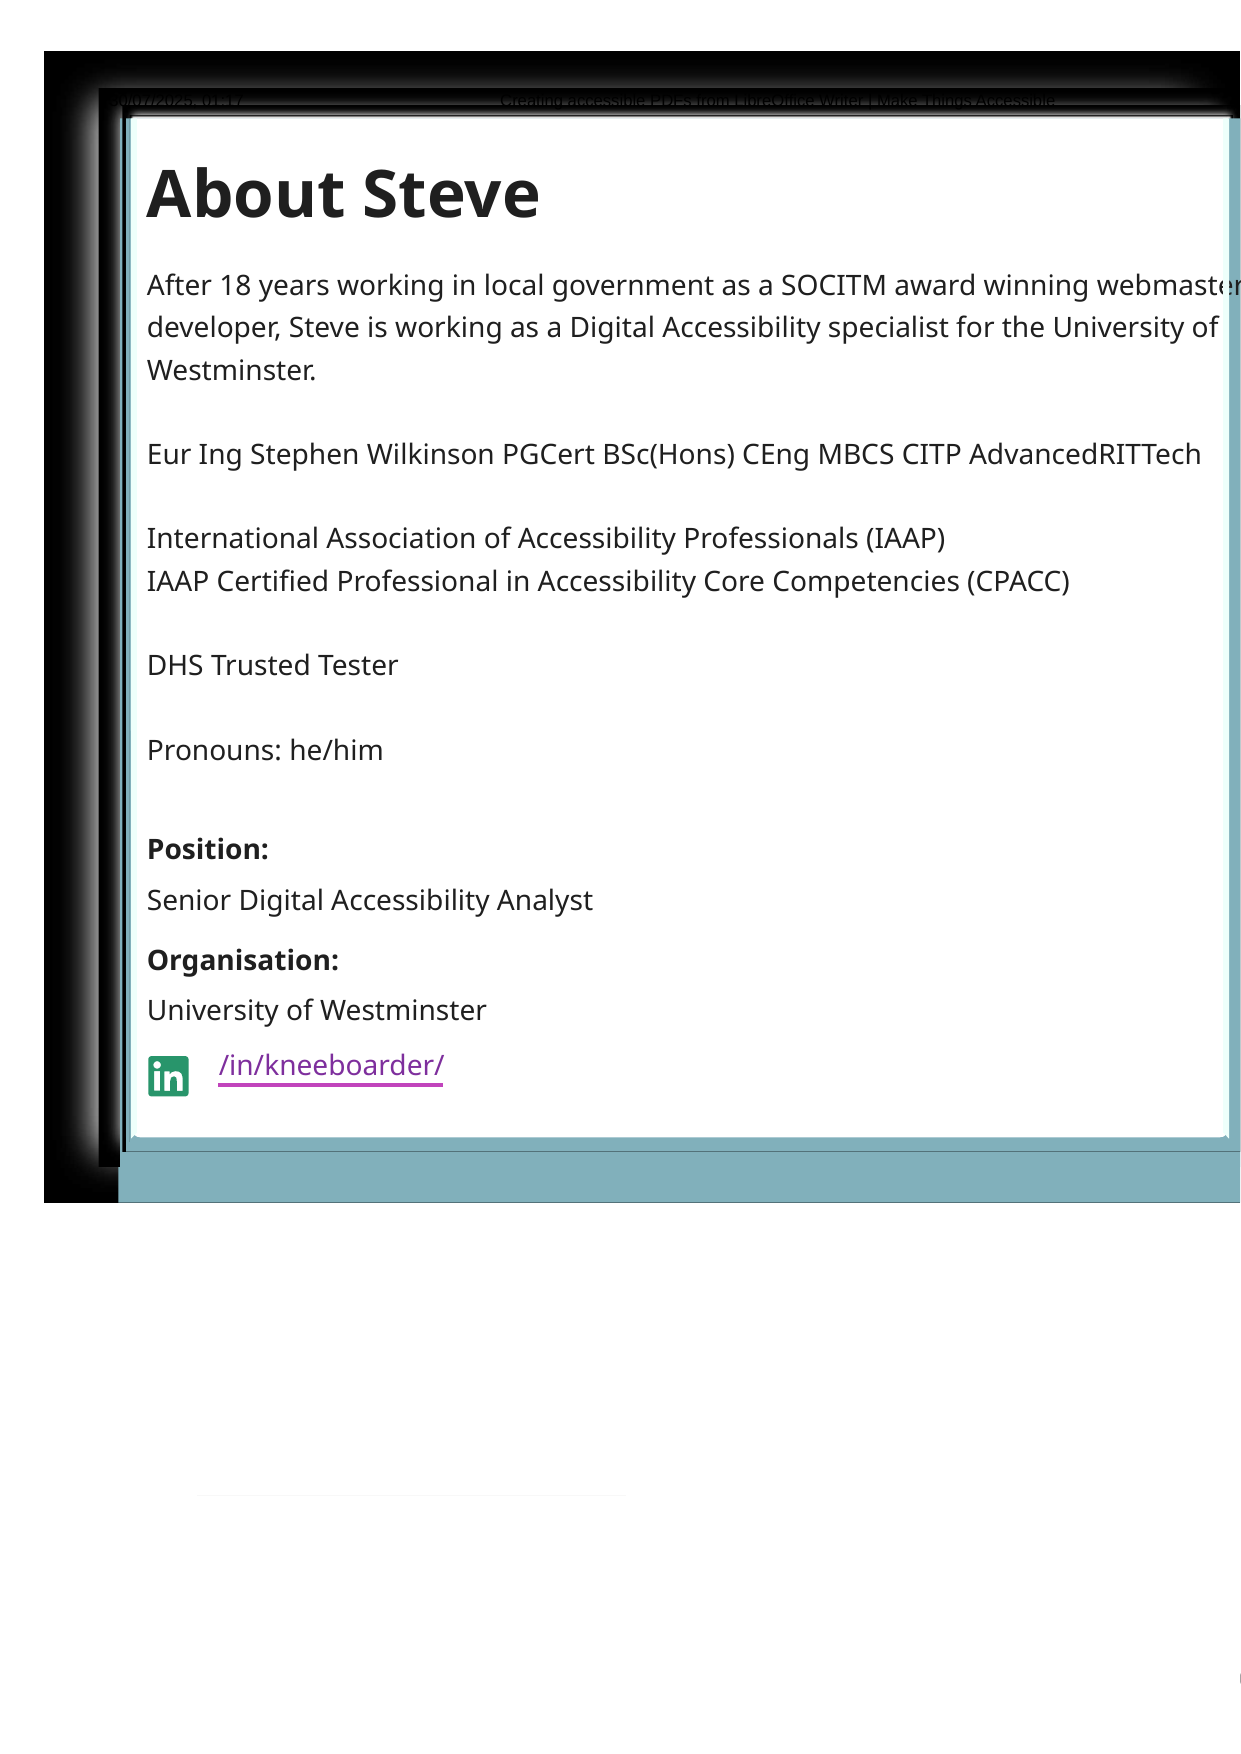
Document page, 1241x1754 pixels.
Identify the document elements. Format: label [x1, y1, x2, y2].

picture [44, 51, 1241, 1203]
